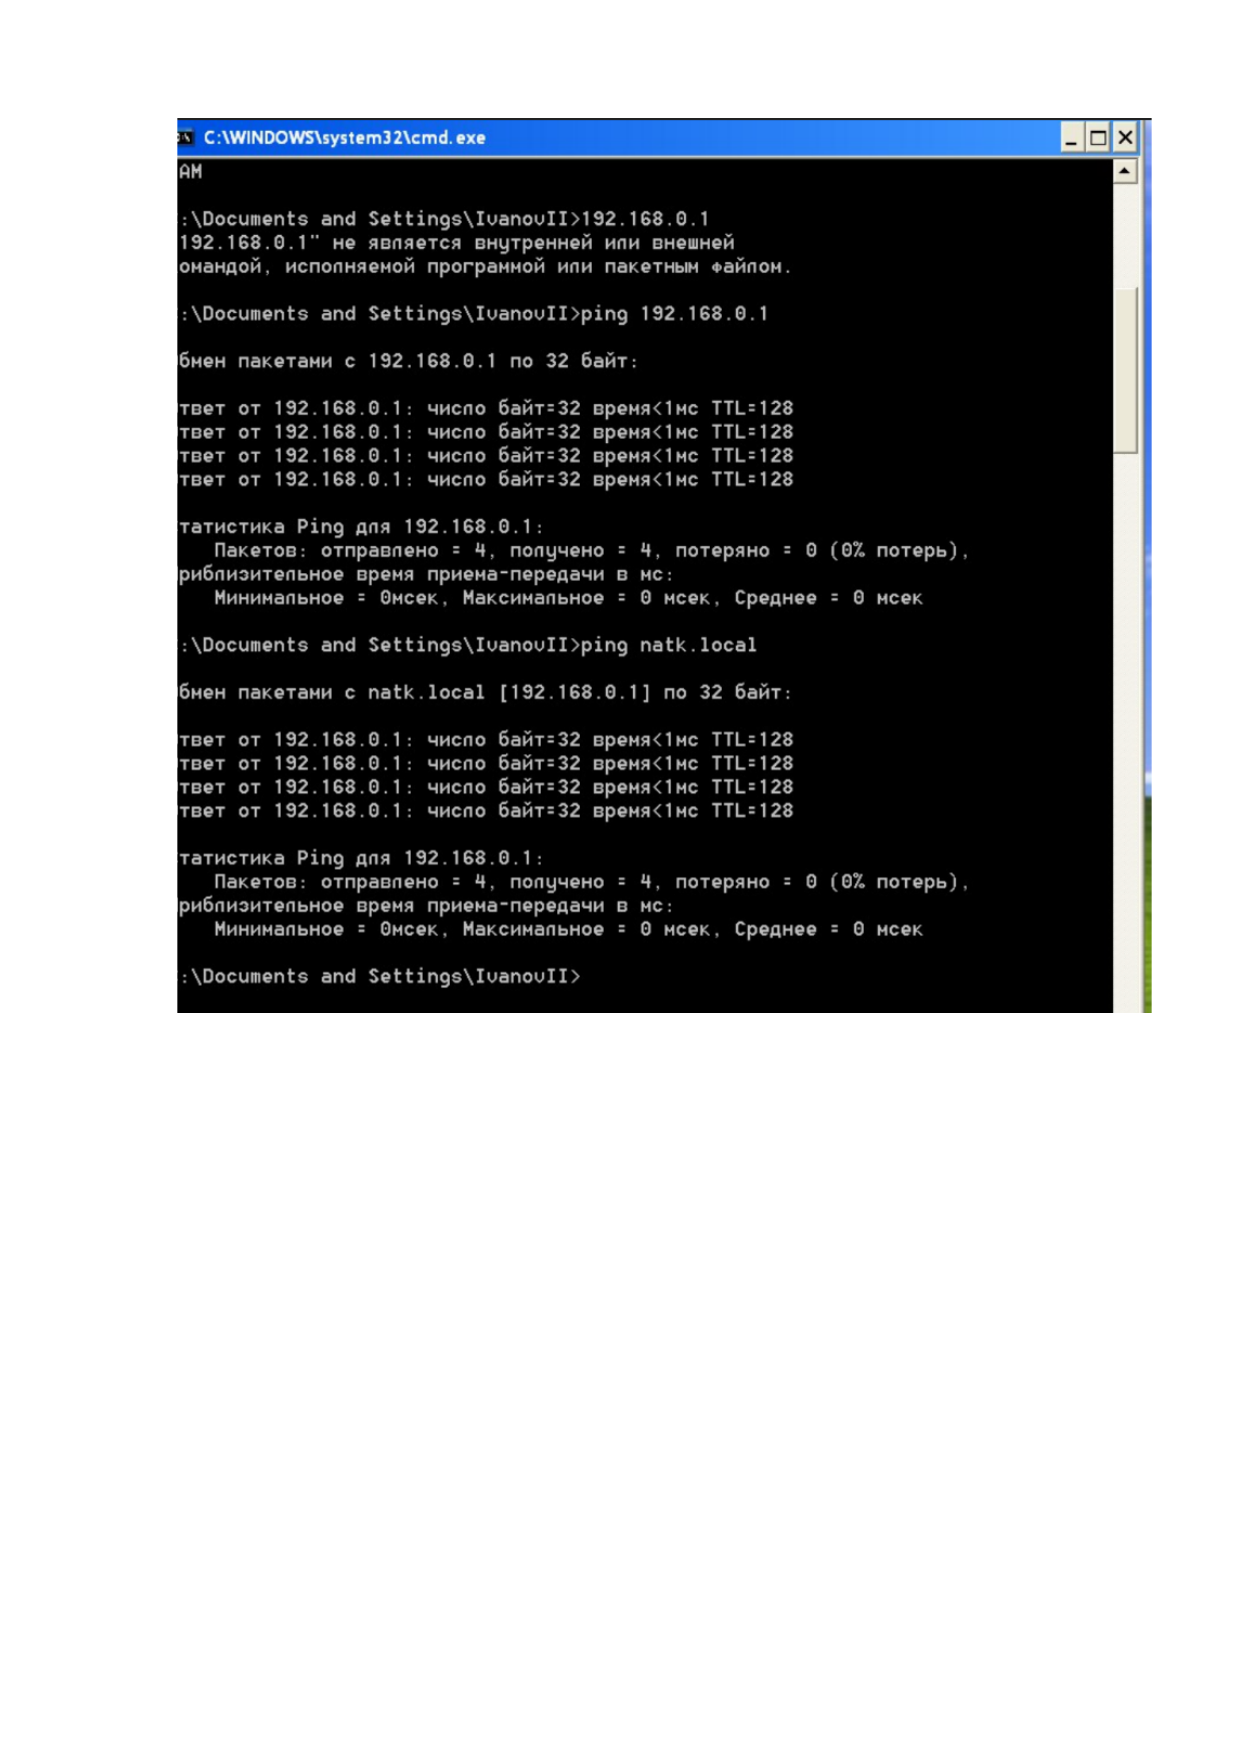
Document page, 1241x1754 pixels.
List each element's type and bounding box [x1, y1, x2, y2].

picture [177, 118, 1152, 1013]
